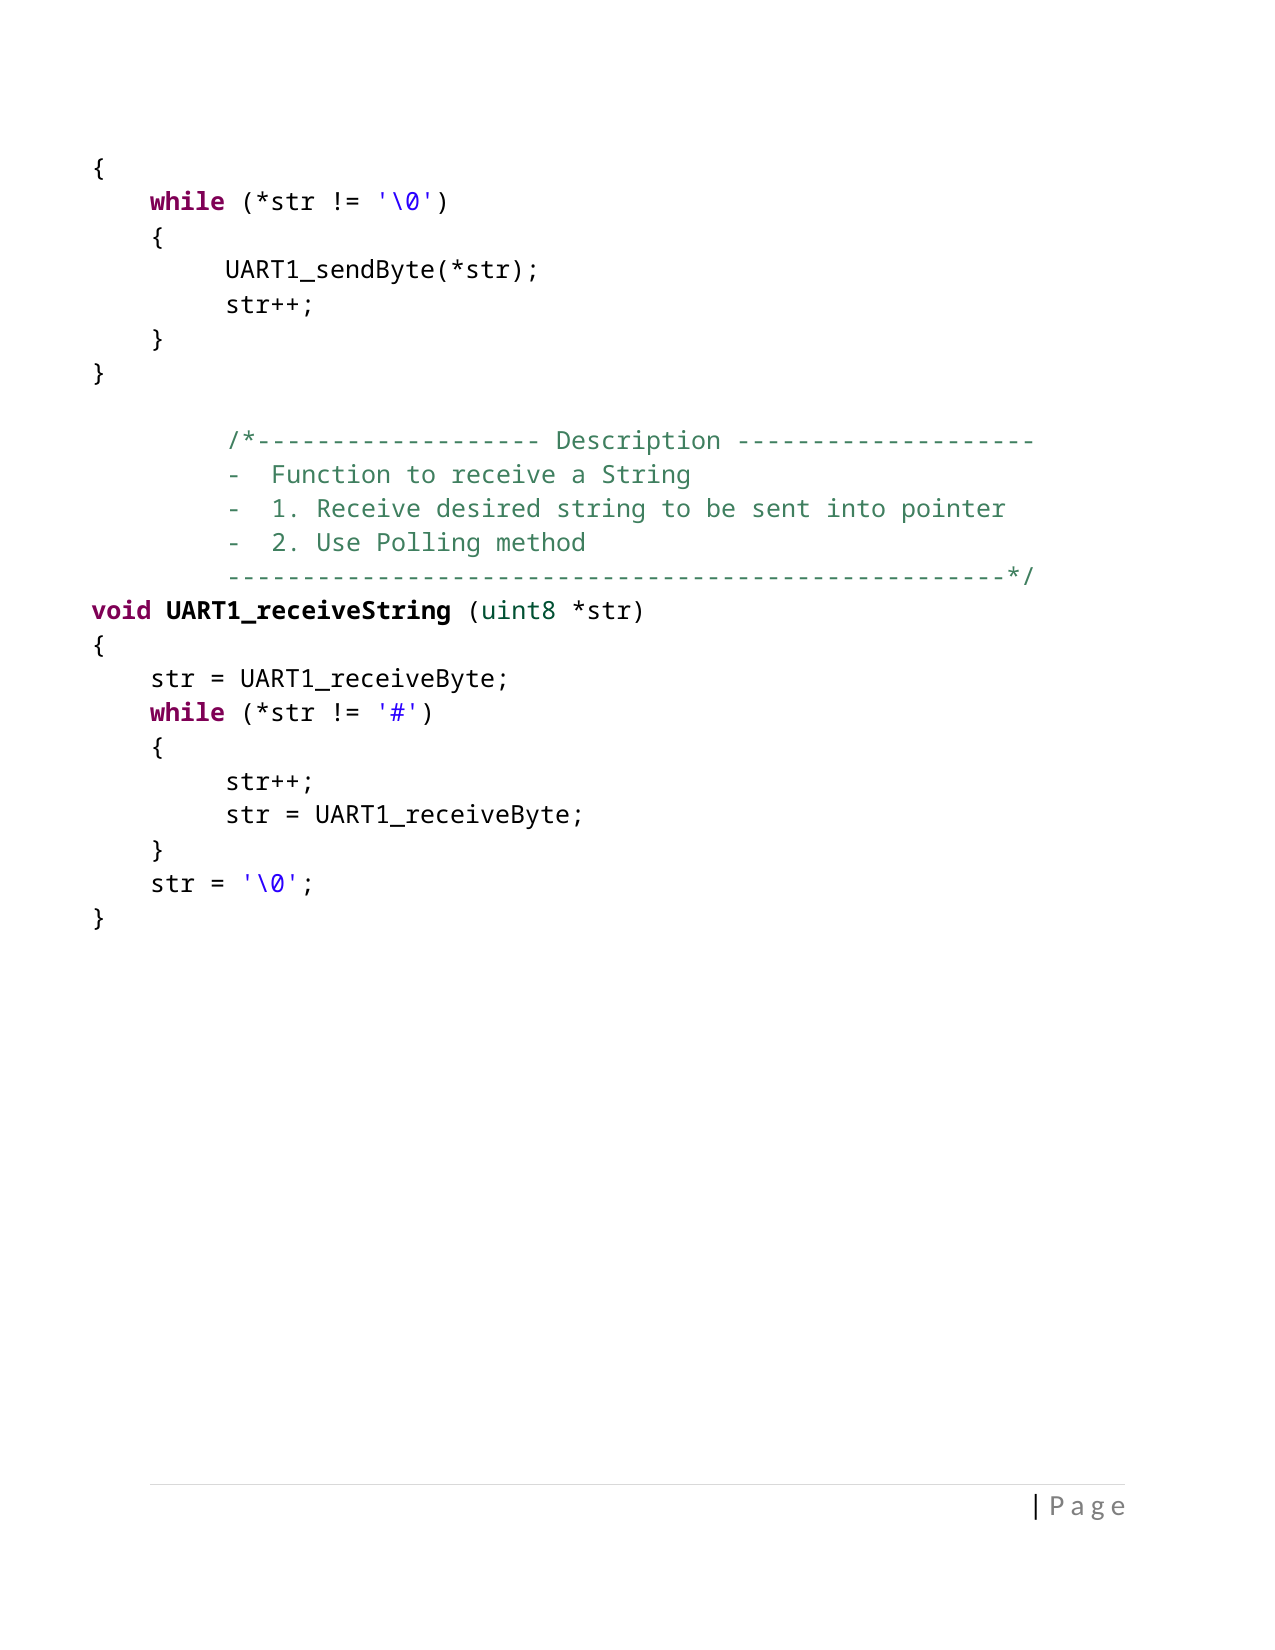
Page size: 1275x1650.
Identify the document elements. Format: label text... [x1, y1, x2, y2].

text str = '\0'; [91, 865, 1184, 899]
text void UART1_receiveString (uint8 *str) [91, 593, 1184, 627]
text while (*str != '#') [91, 695, 1184, 729]
text { [91, 218, 1184, 252]
text { [91, 150, 1184, 184]
text /*------------------- Description -------------------- [91, 422, 1184, 457]
text } [91, 354, 1184, 388]
text str = UART1_receiveByte; [91, 661, 1184, 695]
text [91, 491, 1184, 525]
text while (*str != '\0') [91, 184, 1184, 218]
text } [91, 831, 1184, 865]
text } [91, 320, 1184, 354]
text { [91, 729, 1184, 763]
text str = UART1_receiveByte; [91, 797, 1184, 831]
text ----------------------------------------------------*/ [91, 559, 1184, 593]
text } [91, 899, 1184, 933]
text str++; [91, 763, 1184, 797]
text UART1_sendByte(*str); [91, 252, 1184, 286]
text - Function to receive a String [91, 457, 1184, 491]
text str++; [91, 286, 1184, 320]
text { [91, 627, 1184, 661]
text - 2. Use Polling method [91, 525, 1184, 559]
